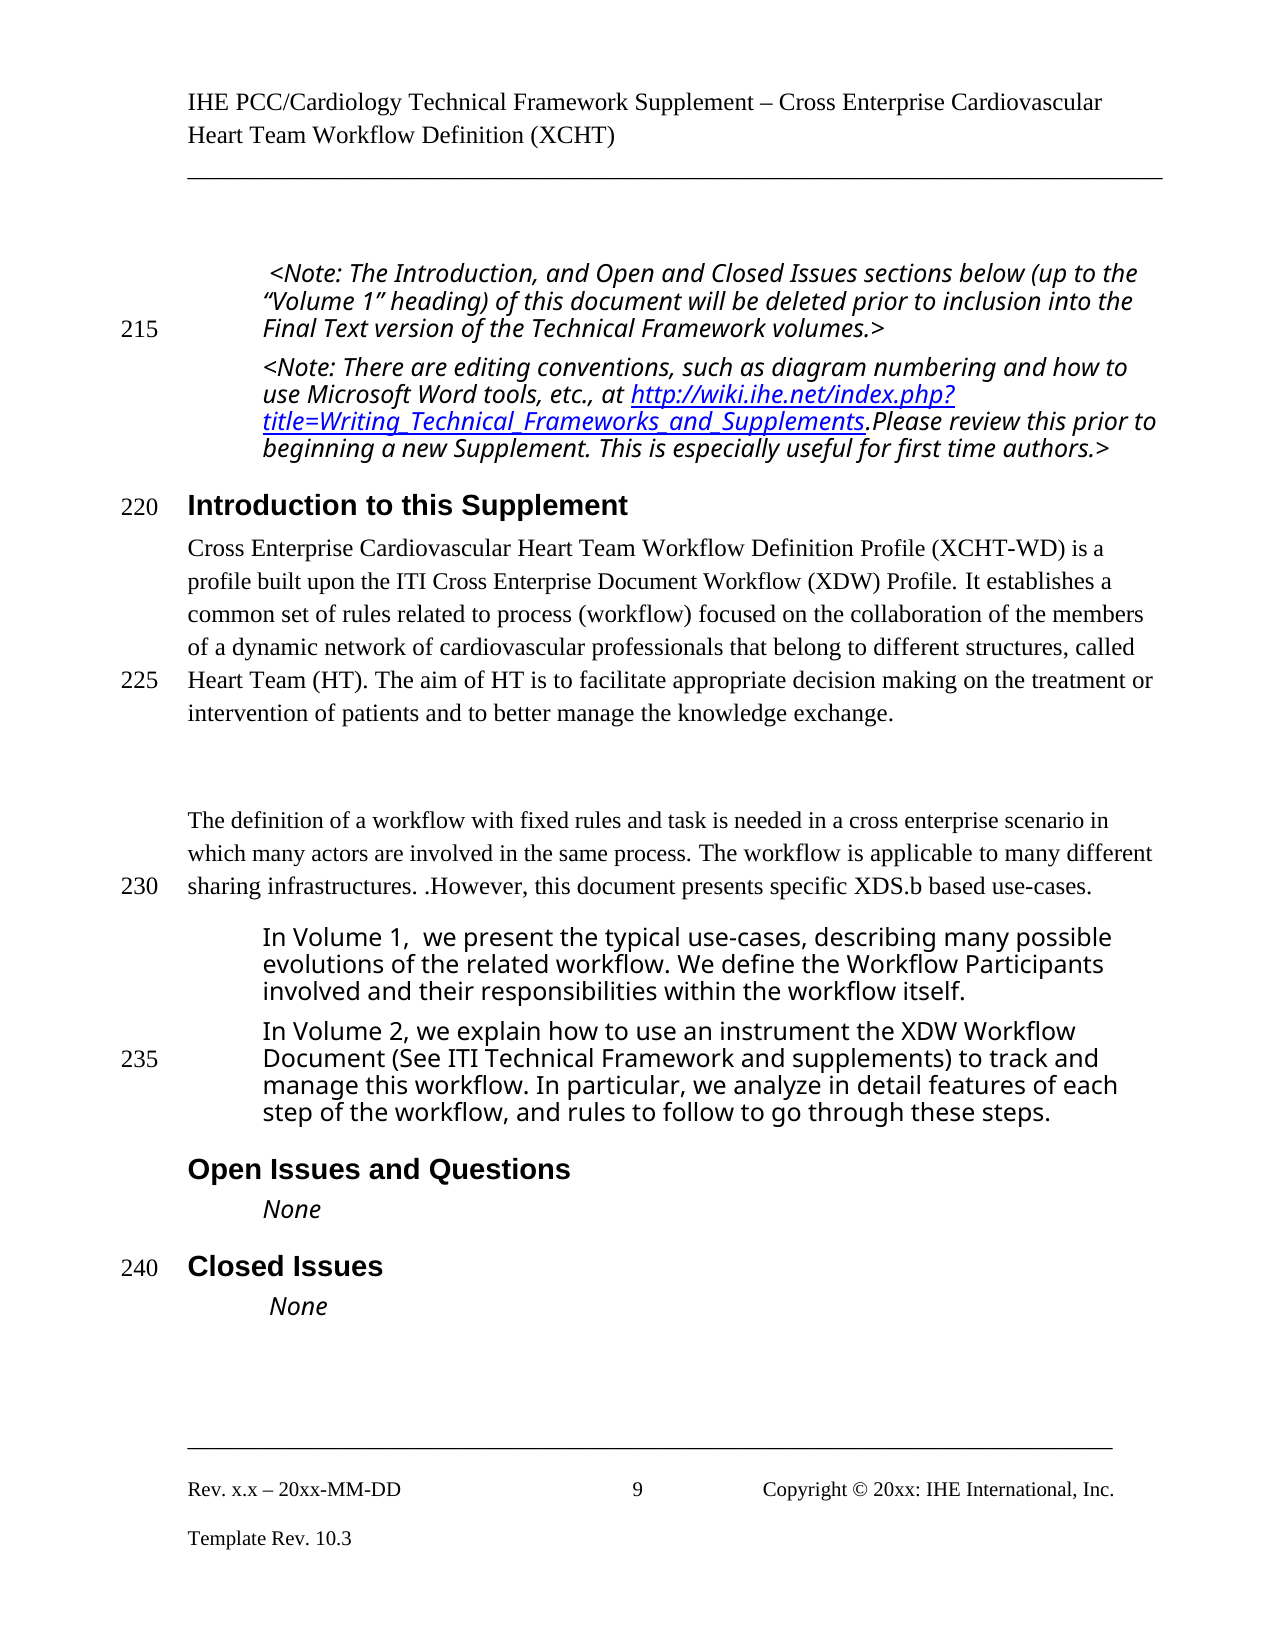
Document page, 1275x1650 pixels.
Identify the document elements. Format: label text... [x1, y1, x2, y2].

text None [262, 1293, 1162, 1321]
text In Volume 1, we present the typical use-cases, describing many possible evolutions of the related workflow. We define the Workflow Participants involved and their responsibilities within the workflow itself. [262, 925, 1162, 1006]
text The definition of a workflow with fixed rules and task is needed in a cross enterprise scenario in which many actors are involved in the same process. The workflow is applicable to many different sharing infrastructures. .However, this document presents specific XDS.b based use-cases. [187, 806, 1162, 899]
subtitle Closed Issues [187, 1249, 1162, 1282]
text None [262, 1197, 1162, 1224]
text Cross Enterprise Cardiovascular Heart Team Workflow Definition Profile (XCHT-WD) is a profile built upon the ITI Cross Enterprise Document Workflow (XDW) Profile. It establishes a common set of rules related to process (workflow) focused on the collaboration of the members of a dynamic network of cardiovascular professionals that belong to different structures, called Heart Team (HT). The aim of HT is to facilitate appropriate decision making on the treatment or intervention of patients and to better manage the knowledge exchange. [187, 533, 1162, 727]
subtitle Open Issues and Questions [187, 1152, 1162, 1185]
subtitle Introduction to this Supplement [187, 488, 1162, 522]
text <Note: The Introduction, and Open and Closed Issues sections below (up to the “Volume 1” heading) of this document will be deleted prior to inclusion into the Final Text version of the Technical Framework volumes.> [262, 261, 1162, 342]
text In Volume 2, we explain how to use an instrument the XDW Workflow Document (See ITI Technical Framework and supplements) to track and manage this workflow. In particular, we analyze in detail features of each step of the workflow, and rules to follow to go through these steps. [262, 1018, 1162, 1127]
text <Note: There are editing conventions, such as diagram numbering and how to use Microsoft Word tools, etc., at http://wiki.ihe.net/index.php?title=Writing_Technical_Frameworks_and_Supplements.Please review this prior to beginning a new Supplement. This is especially useful for first time authors.> [262, 355, 1162, 463]
